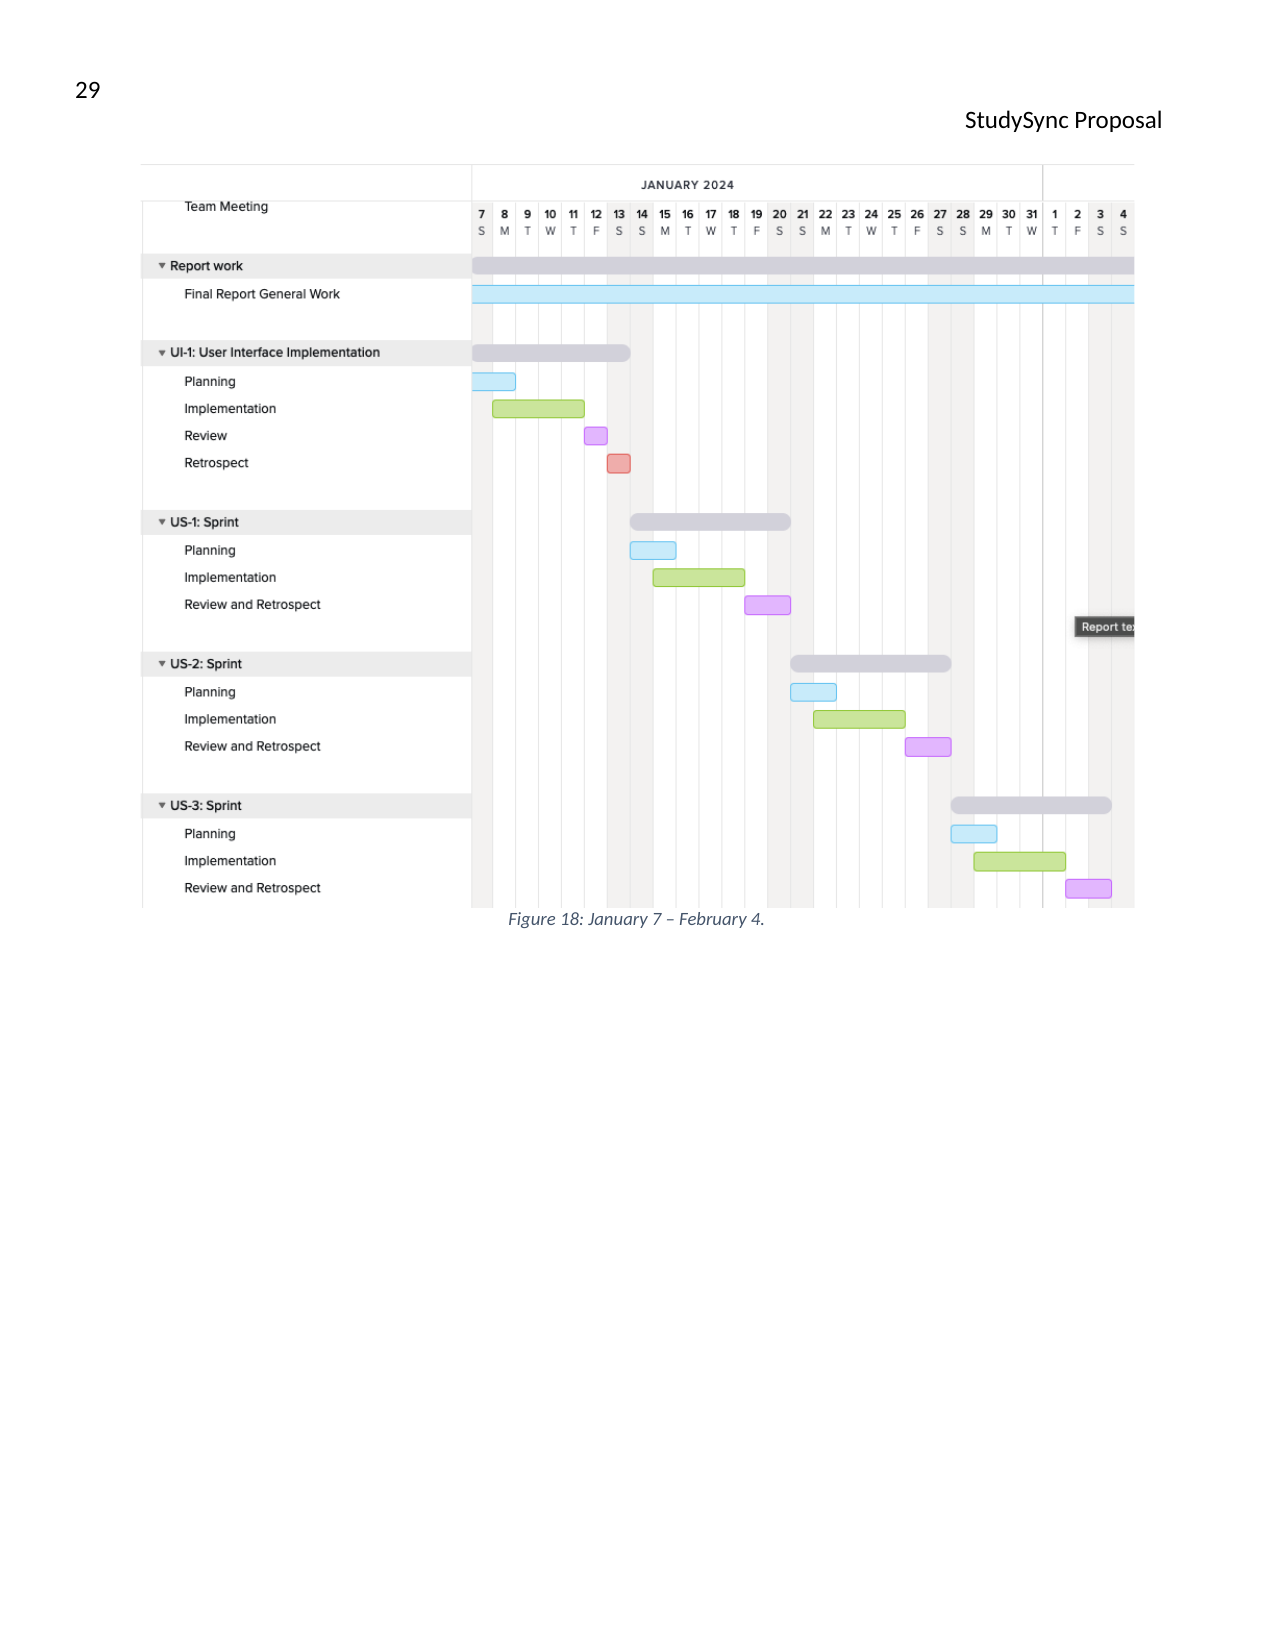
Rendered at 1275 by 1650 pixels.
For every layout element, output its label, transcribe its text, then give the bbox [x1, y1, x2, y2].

text Figure 18: January 7 – February 4. [75, 907, 1200, 930]
picture [140, 163, 1135, 908]
